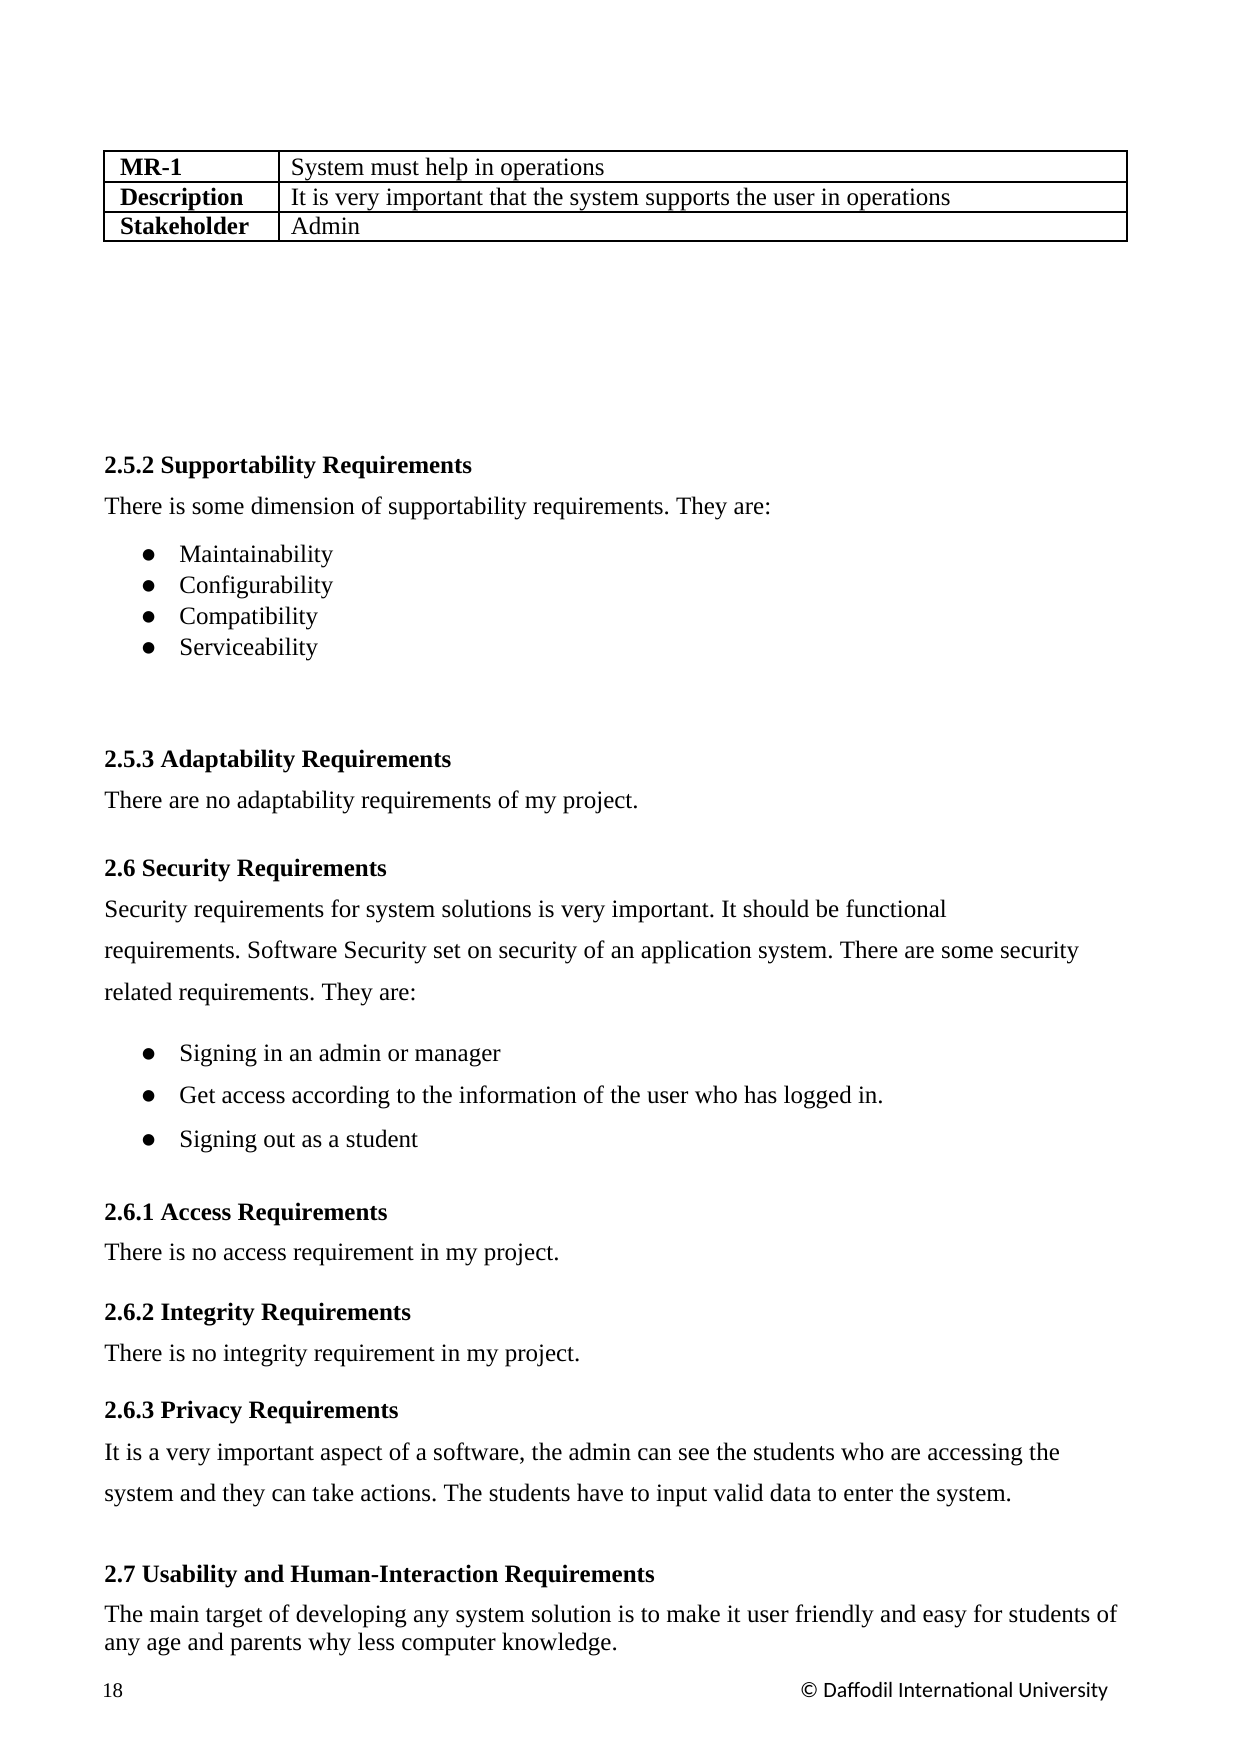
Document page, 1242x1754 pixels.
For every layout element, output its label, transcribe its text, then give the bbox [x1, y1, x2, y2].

table_cell It is very important that the system supports the user in operations [280, 183, 1126, 211]
list Configurability [141, 569, 1126, 599]
text 2.6.3 Privacy Requirements [104, 1396, 1126, 1424]
table_cell Admin [280, 213, 1126, 240]
text It is a very important aspect of a software, the admin can see the students who are accessing the system and they can take actions. The students have to input valid data to enter the system. [104, 1437, 1118, 1507]
text 2.7 Usability and Human-Interaction Requirements [104, 1559, 1126, 1588]
list Serviceability [141, 632, 1126, 662]
text 2.6 Security Requirements [104, 853, 1126, 882]
list Get access according to the information of the user who has logged in. [141, 1079, 1126, 1110]
text There is some dimension of supportability requirements. They are: [104, 491, 1126, 520]
text There is no integrity requirement in my project. [104, 1338, 1126, 1366]
text 2.5.3 Adaptability Requirements [104, 744, 1126, 773]
text Security requirements for system solutions is very important. It should be functional requirements. Software Security set on security of an application system. There are some security related requirements. They are: [104, 894, 1088, 1005]
table_header System must help in operations [280, 152, 1126, 181]
text 2.5.2 Supportability Requirements [104, 451, 1126, 479]
table_header MR-1 [105, 152, 278, 181]
list Compatibility [141, 600, 1126, 631]
table_cell Stakeholder [105, 213, 278, 240]
text 2.6.1 Access Requirements [104, 1197, 1126, 1226]
list Signing out as a student [141, 1123, 1126, 1154]
table_cell Description [105, 183, 278, 211]
text There are no adaptability requirements of my project. [104, 785, 1126, 813]
text There is no access requirement in my project. [104, 1237, 1126, 1266]
list Maintainability [141, 538, 1126, 568]
text The main target of developing any system solution is to make it user friendly and easy for students of any age and parents why less computer knowledge. [104, 1599, 1126, 1656]
list Signing in an admin or manager [141, 1037, 1126, 1068]
text 2.6.2 Integrity Requirements [104, 1297, 1126, 1326]
